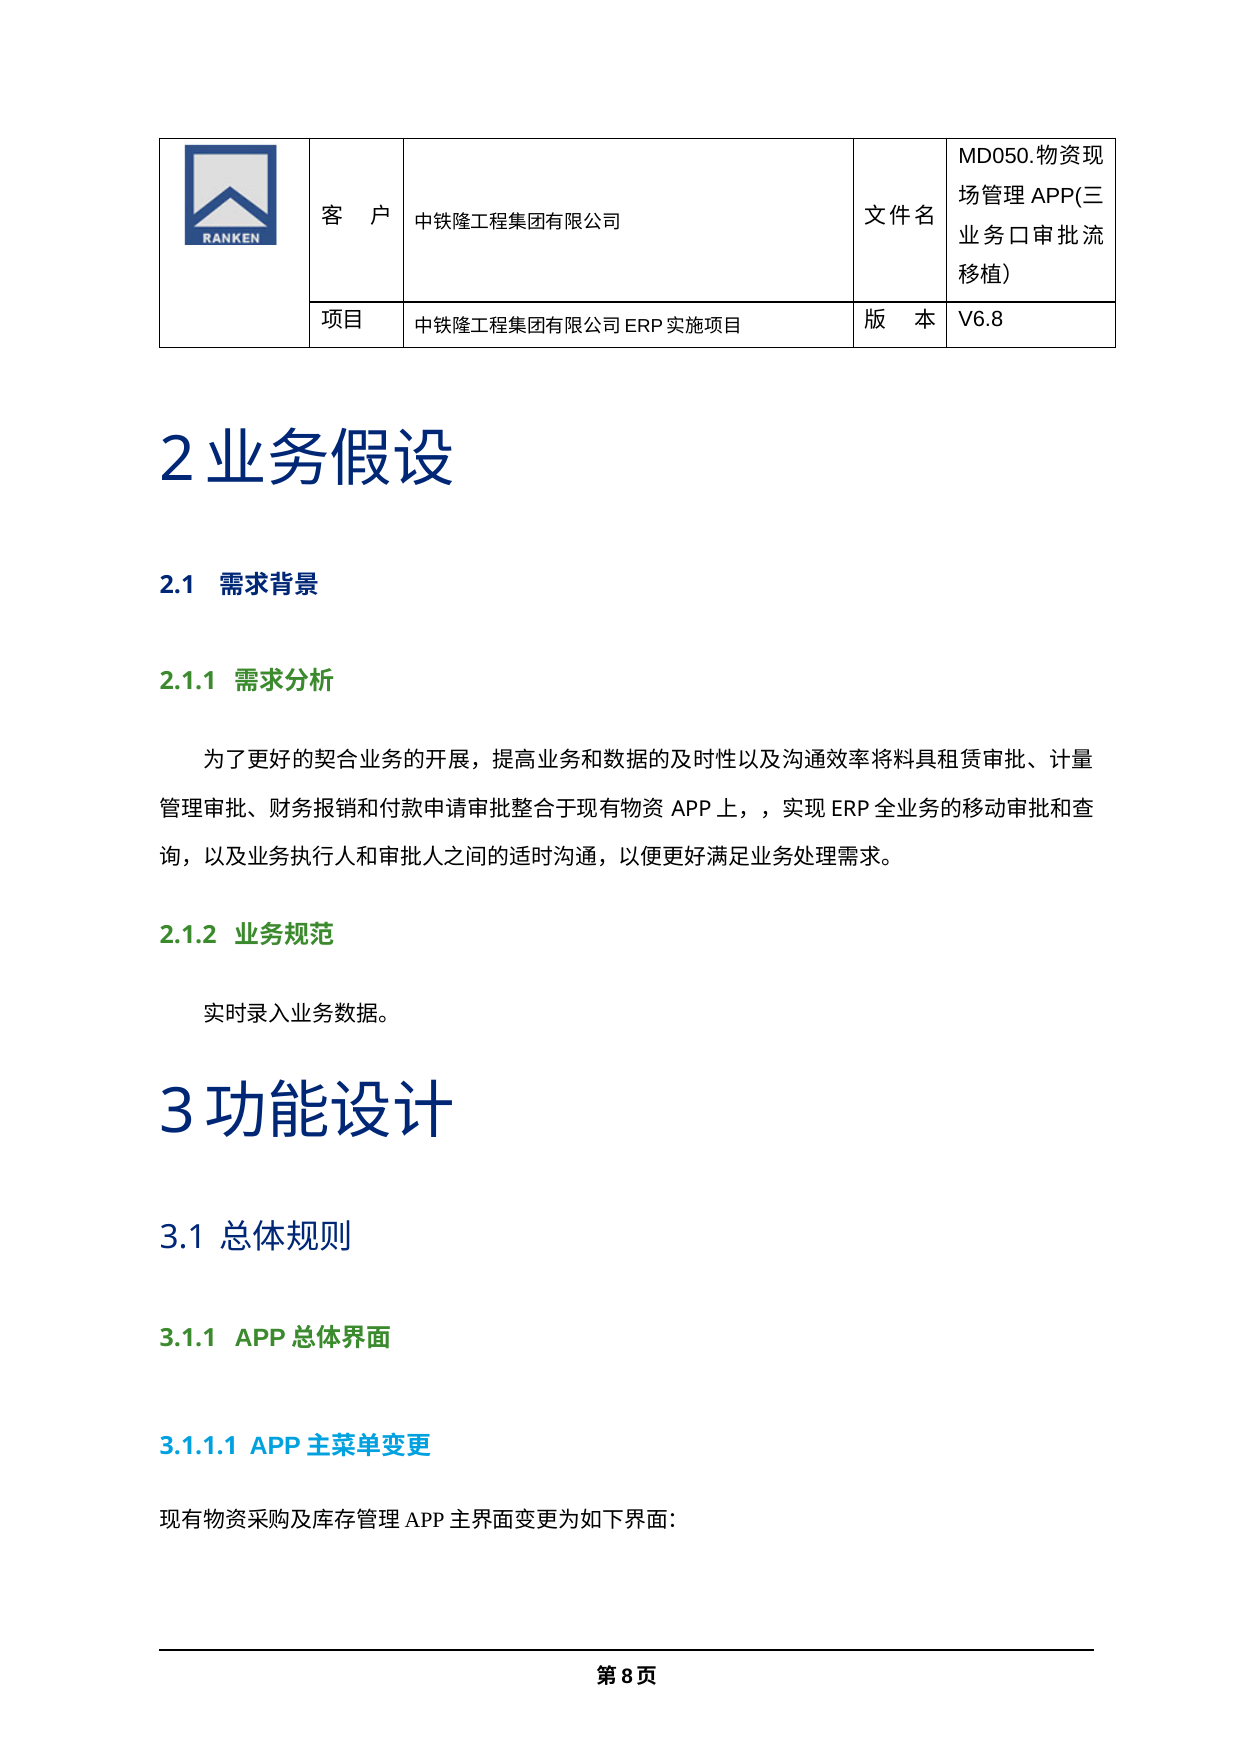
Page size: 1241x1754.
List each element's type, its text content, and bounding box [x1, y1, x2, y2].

subtitle APP主菜单变更 [159, 1411, 1095, 1476]
subtitle 业务假设 [159, 405, 1095, 502]
subtitle APP总体界面 [159, 1303, 1095, 1368]
subtitle 功能设计 [159, 1056, 1095, 1154]
text 实时录入业务数据。 [159, 995, 1095, 1028]
text 为了更好的契合业务的开展，提高业务和数据的及时性以及沟通效率将料具租赁审批、计量管理审批、财务报销和付款申请审批整合于现有物资APP上，，实现ERP全业务的移动审批和查询，以及业务执行人和审批人之间的适时沟通，以便更好满足业务处理需求。 [159, 741, 1095, 871]
subtitle 总体规则 [159, 1201, 1095, 1266]
picture [174, 139, 282, 245]
subtitle 业务规范 [159, 900, 1095, 965]
text 现有物资采购及库存管理APP主界面变更为如下界面： [159, 1501, 1095, 1534]
subtitle 需求背景 [159, 550, 1095, 615]
subtitle 需求分析 [159, 646, 1095, 711]
